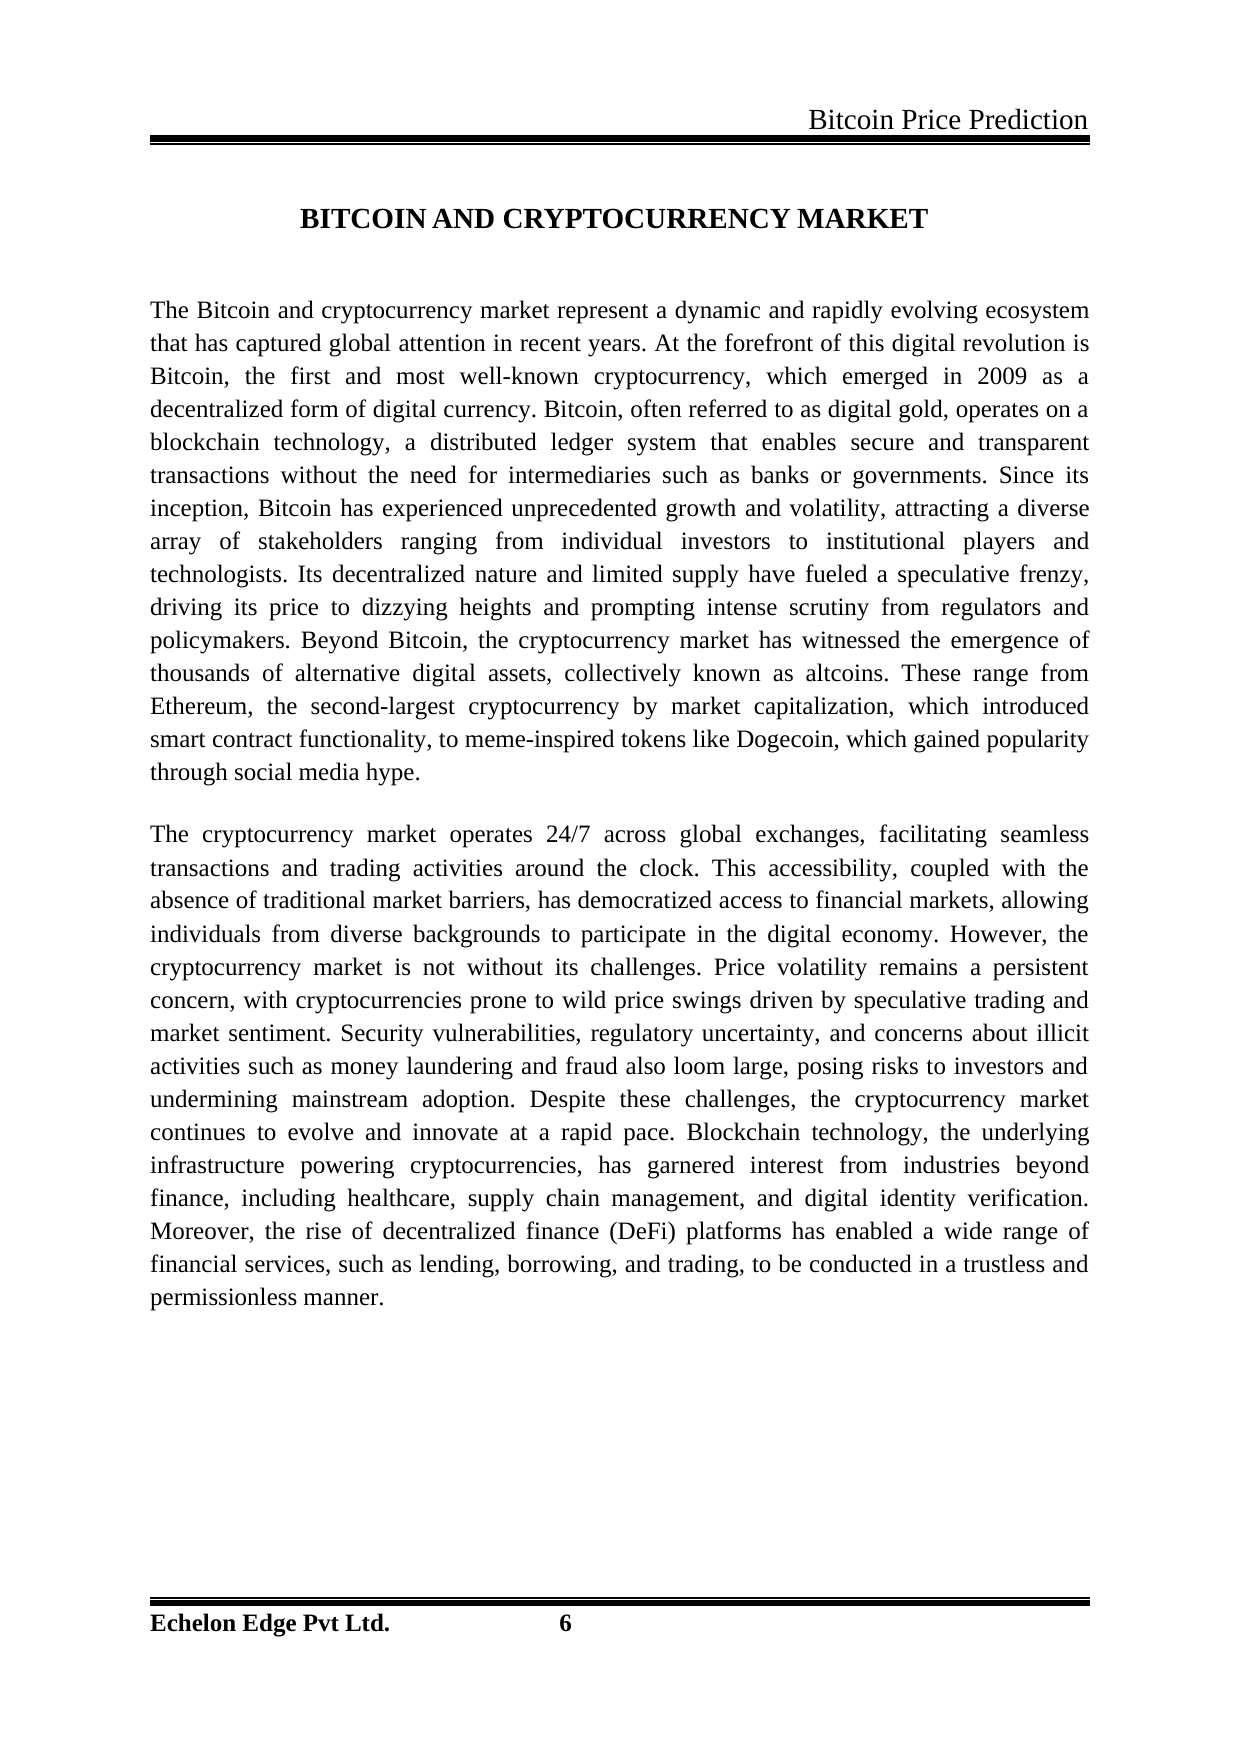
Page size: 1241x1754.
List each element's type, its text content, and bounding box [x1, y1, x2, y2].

text The cryptocurrency market operates 24/7 across global exchanges, facilitating seamless transactions and trading activities around the clock. This accessibility, coupled with the absence of traditional market barriers, has democratized access to financial markets, allowing individuals from diverse backgrounds to participate in the digital economy. However, the cryptocurrency market is not without its challenges. Price volatility remains a persistent concern, with cryptocurrencies prone to wild price swings driven by speculative trading and market sentiment. Security vulnerabilities, regulatory uncertainty, and concerns about illicit activities such as money laundering and fraud also loom large, posing risks to investors and undermining mainstream adoption. Despite these challenges, the cryptocurrency market continues to evolve and innovate at a rapid pace. Blockchain technology, the underlying infrastructure powering cryptocurrencies, has garnered interest from industries beyond finance, including healthcare, supply chain management, and digital identity verification. Moreover, the rise of decentralized finance (DeFi) platforms has enabled a wide range of financial services, such as lending, borrowing, and trading, to be conducted in a trustless and permissionless manner. [150, 819, 1090, 1311]
text The Bitcoin and cryptocurrency market represent a dynamic and rapidly evolving ecosystem that has captured global attention in recent years. At the forefront of this digital revolution is Bitcoin, the first and most well-known cryptocurrency, which emerged in 2009 as a decentralized form of digital currency. Bitcoin, often referred to as digital gold, operates on a blockchain technology, a distributed ledger system that enables secure and transparent transactions without the need for intermediaries such as banks or governments. Since its inception, Bitcoin has experienced unprecedented growth and volatility, attracting a diverse array of stakeholders ranging from individual investors to institutional players and technologists. Its decentralized nature and limited supply have fueled a speculative frenzy, driving its price to dizzying heights and prompting intense scrutiny from regulators and policymakers. Beyond Bitcoin, the cryptocurrency market has witnessed the emergence of thousands of alternative digital assets, collectively known as altcoins. These range from Ethereum, the second-largest cryptocurrency by market capitalization, which introduced smart contract functionality, to meme-inspired tokens like Dogecoin, which gained popularity through social media hype. [150, 295, 1090, 786]
text BITCOIN AND CRYPTOCURRENCY MARKET [150, 201, 1090, 235]
